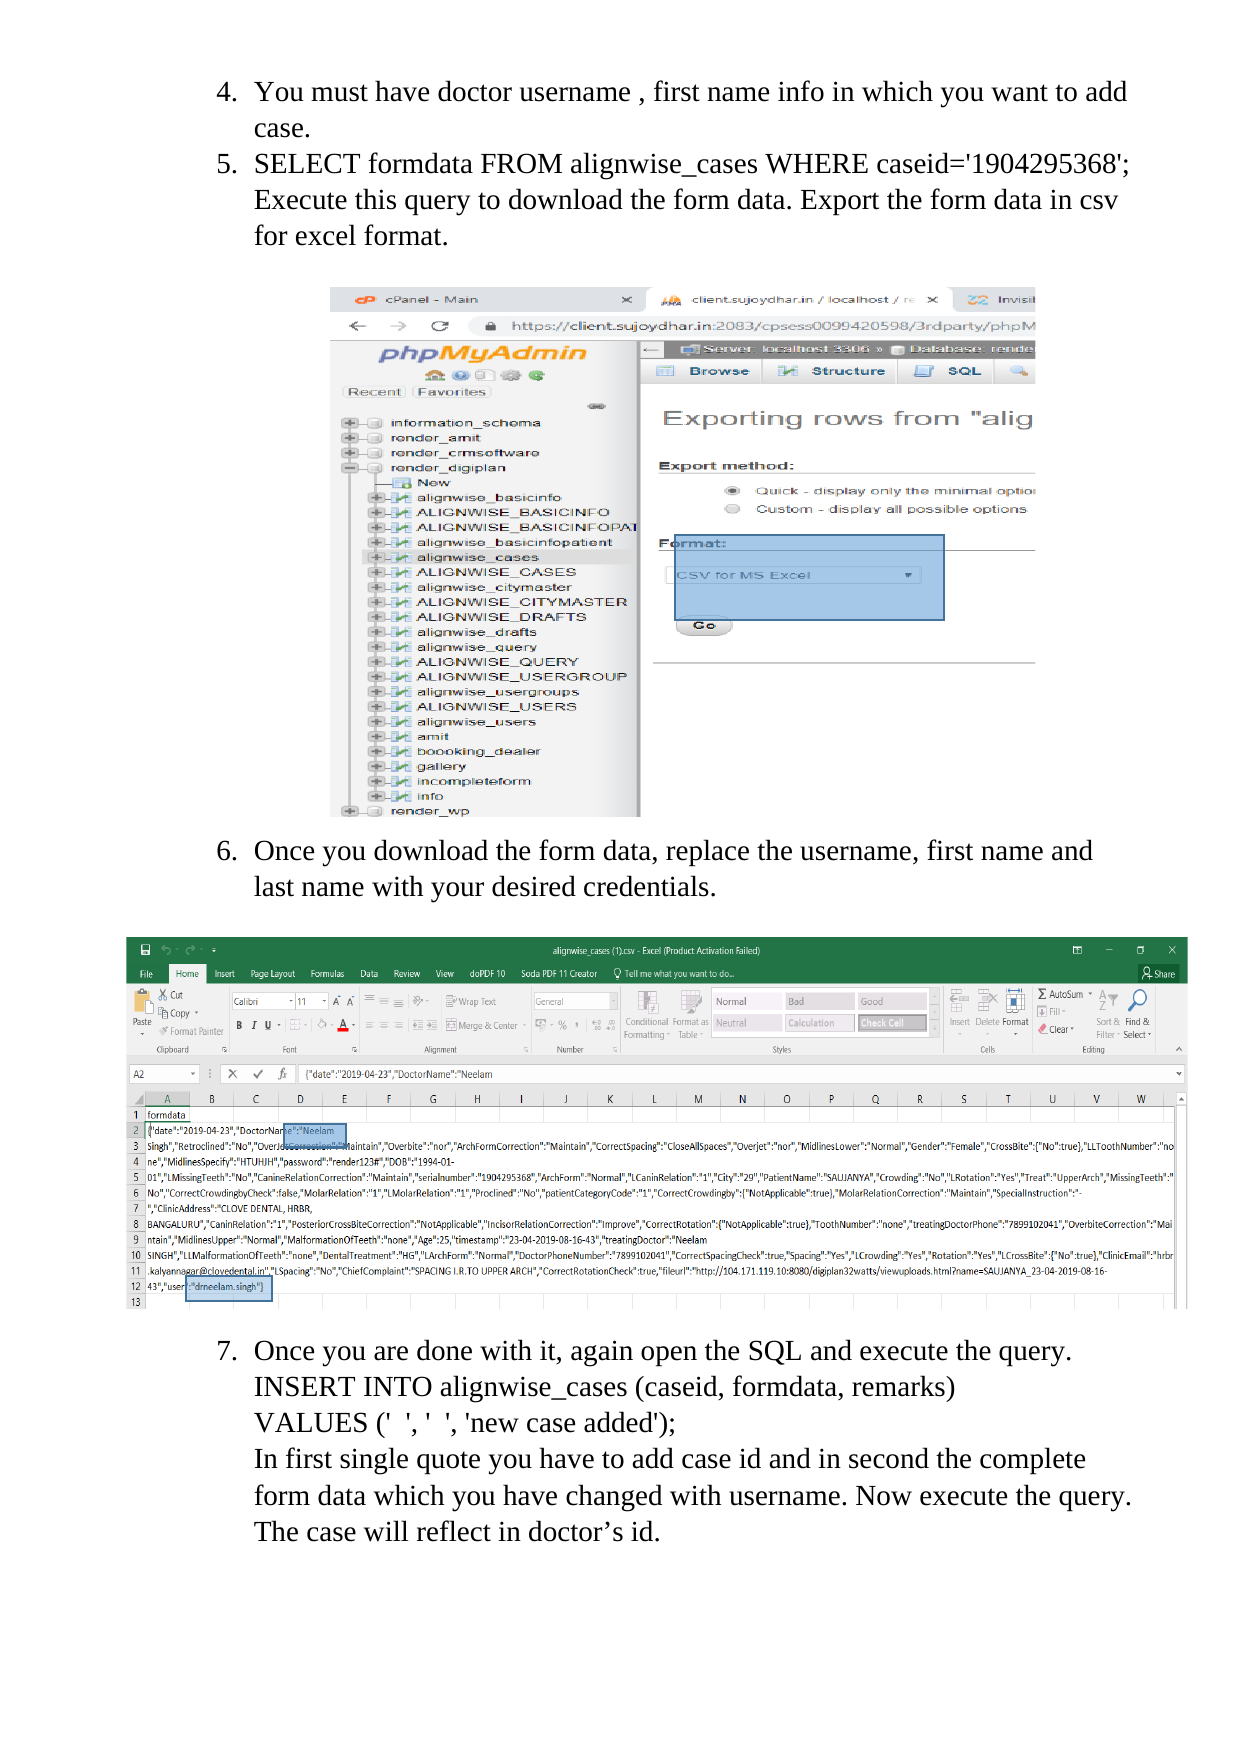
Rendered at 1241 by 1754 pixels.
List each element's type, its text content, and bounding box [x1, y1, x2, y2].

list The case will reflect in doctor’s id. [253, 1514, 1137, 1547]
picture [330, 287, 1036, 817]
list Execute this query to download the form data. Export the form data in csv for excel format. [253, 182, 1137, 252]
list In first single quote you have to add case id and in second the complete form data which you have changed with username. Now execute the query. [253, 1441, 1137, 1511]
list SELECT formdata FROM alignwise_cases WHERE caseid='1904295368'; [216, 146, 1137, 180]
list INSERT INTO alignwise_cases (caseid, formdata, remarks) [253, 1369, 1137, 1403]
list Once you are done with it, again open the SQL and execute the query. [216, 1333, 1137, 1367]
list VALUES (' ', ' ', 'new case added'); [253, 1405, 1137, 1439]
list Once you download the form data, replace the username, first name and last name with your desired credentials. [216, 833, 1137, 903]
picture [126, 937, 1188, 1309]
list You must have doctor username , first name info in which you want to add case. [216, 74, 1137, 143]
